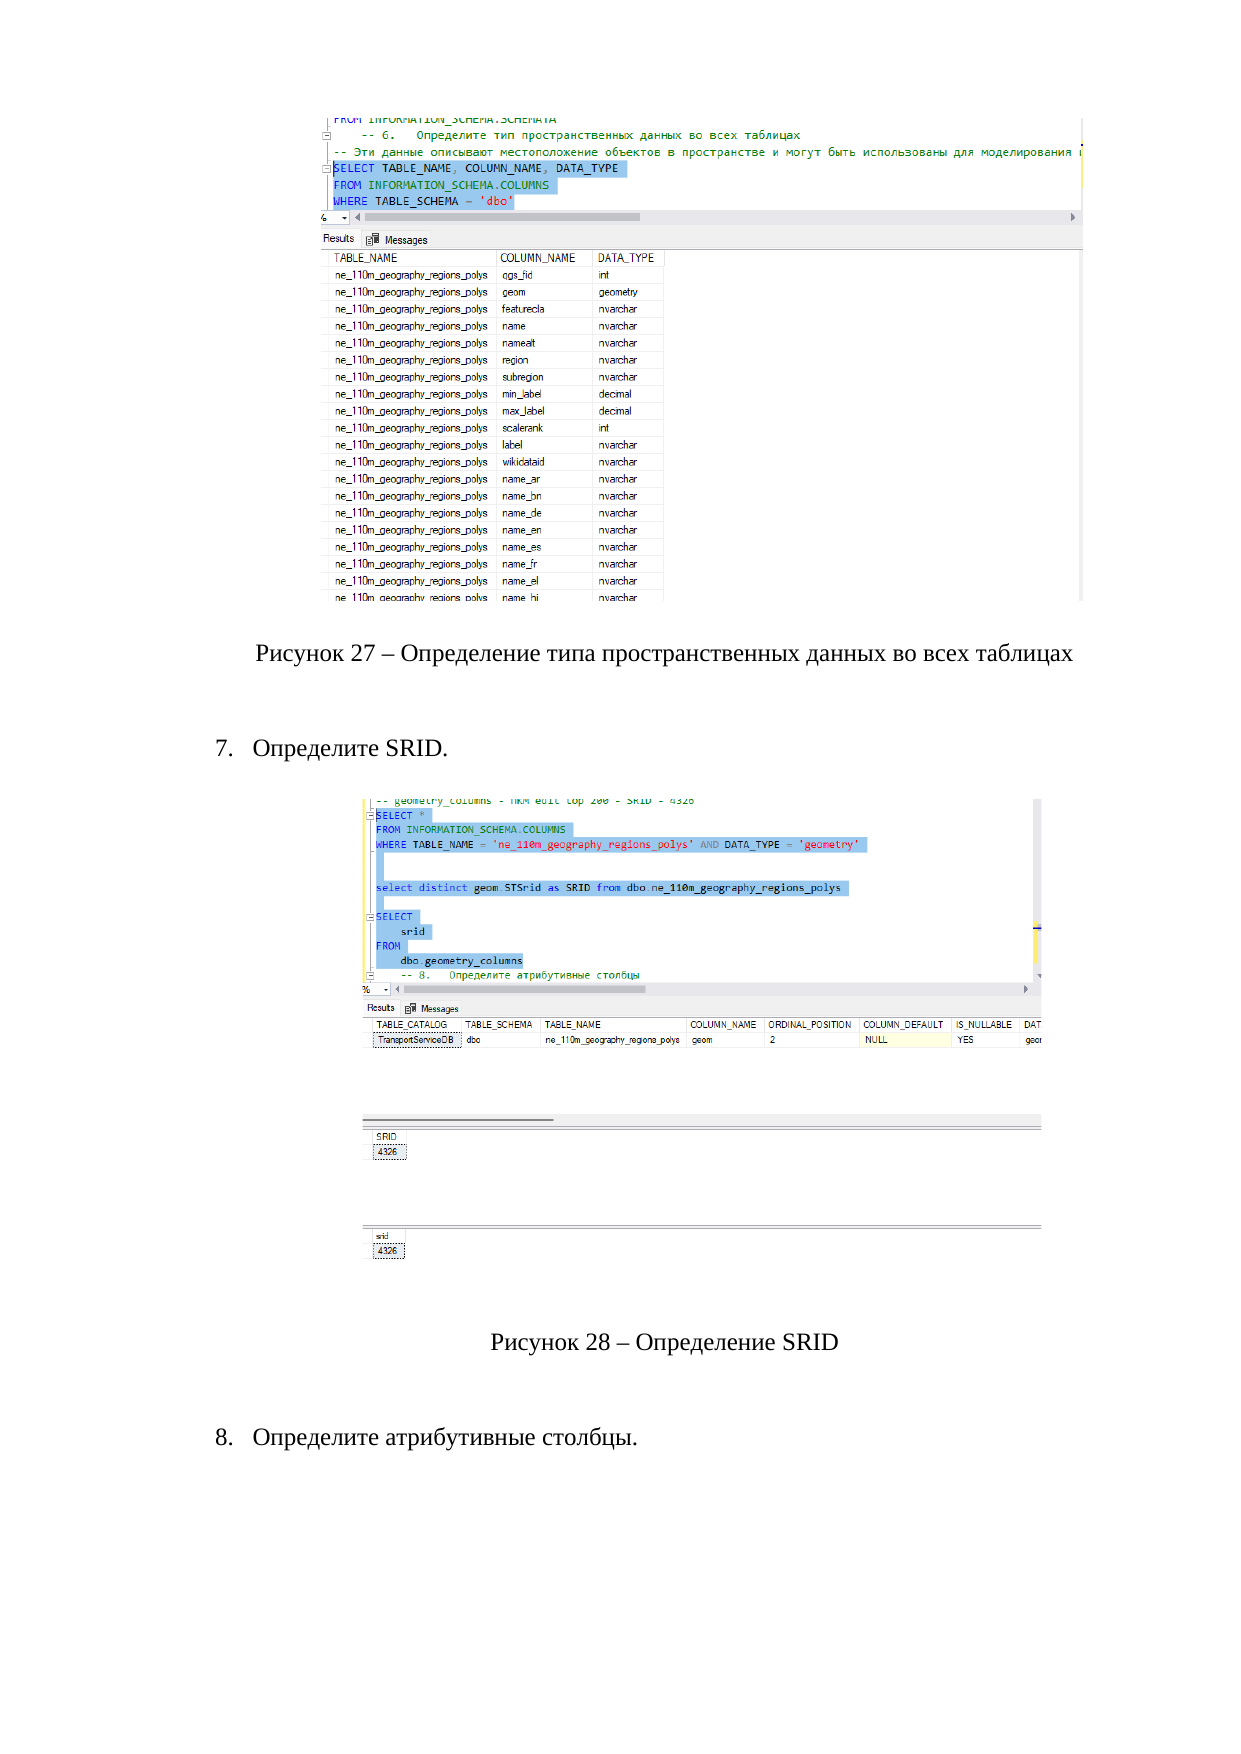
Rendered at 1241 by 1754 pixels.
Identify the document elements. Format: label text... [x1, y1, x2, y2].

list Определите SRID. [215, 733, 1152, 762]
picture [321, 118, 1083, 601]
text Рисунок 28 – Определение SRID [177, 1327, 1152, 1356]
text Рисунок 27 – Определение типа пространственных данных во всех таблицах [177, 638, 1152, 666]
picture [362, 799, 1042, 1323]
list Определите атрибутивные столбцы. [215, 1422, 1152, 1451]
